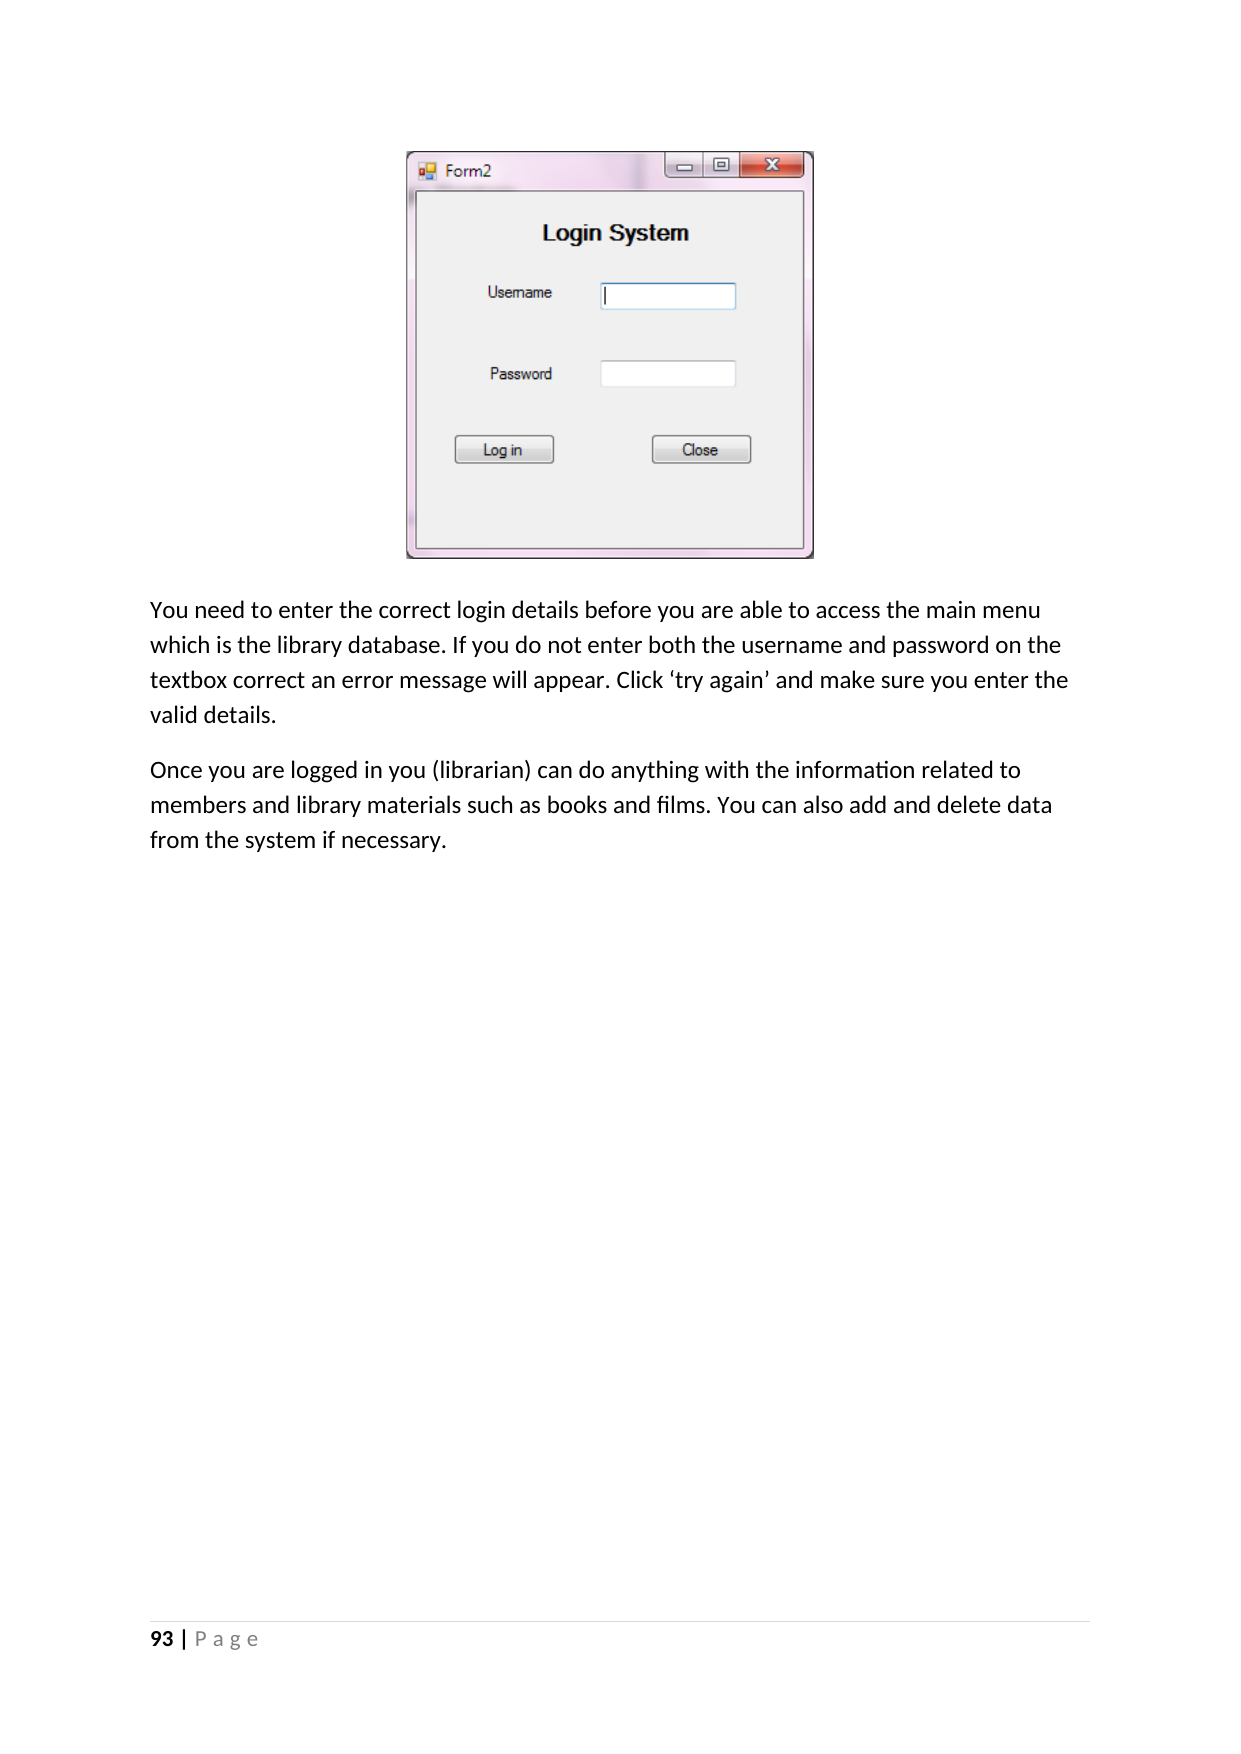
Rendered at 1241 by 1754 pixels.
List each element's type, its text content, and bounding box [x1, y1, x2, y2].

text Once you are logged in you (librarian) can do anything with the information related to members and library materials such as books and films. You can also add and delete data from the system if necessary. [150, 755, 1090, 855]
picture [406, 151, 814, 559]
text You need to enter the correct login details before you are able to access the main menu which is the library database. If you do not enter both the username and password on the textbox correct an error message will appear. Click ‘try again’ and make sure you enter the valid details. [150, 594, 1090, 729]
